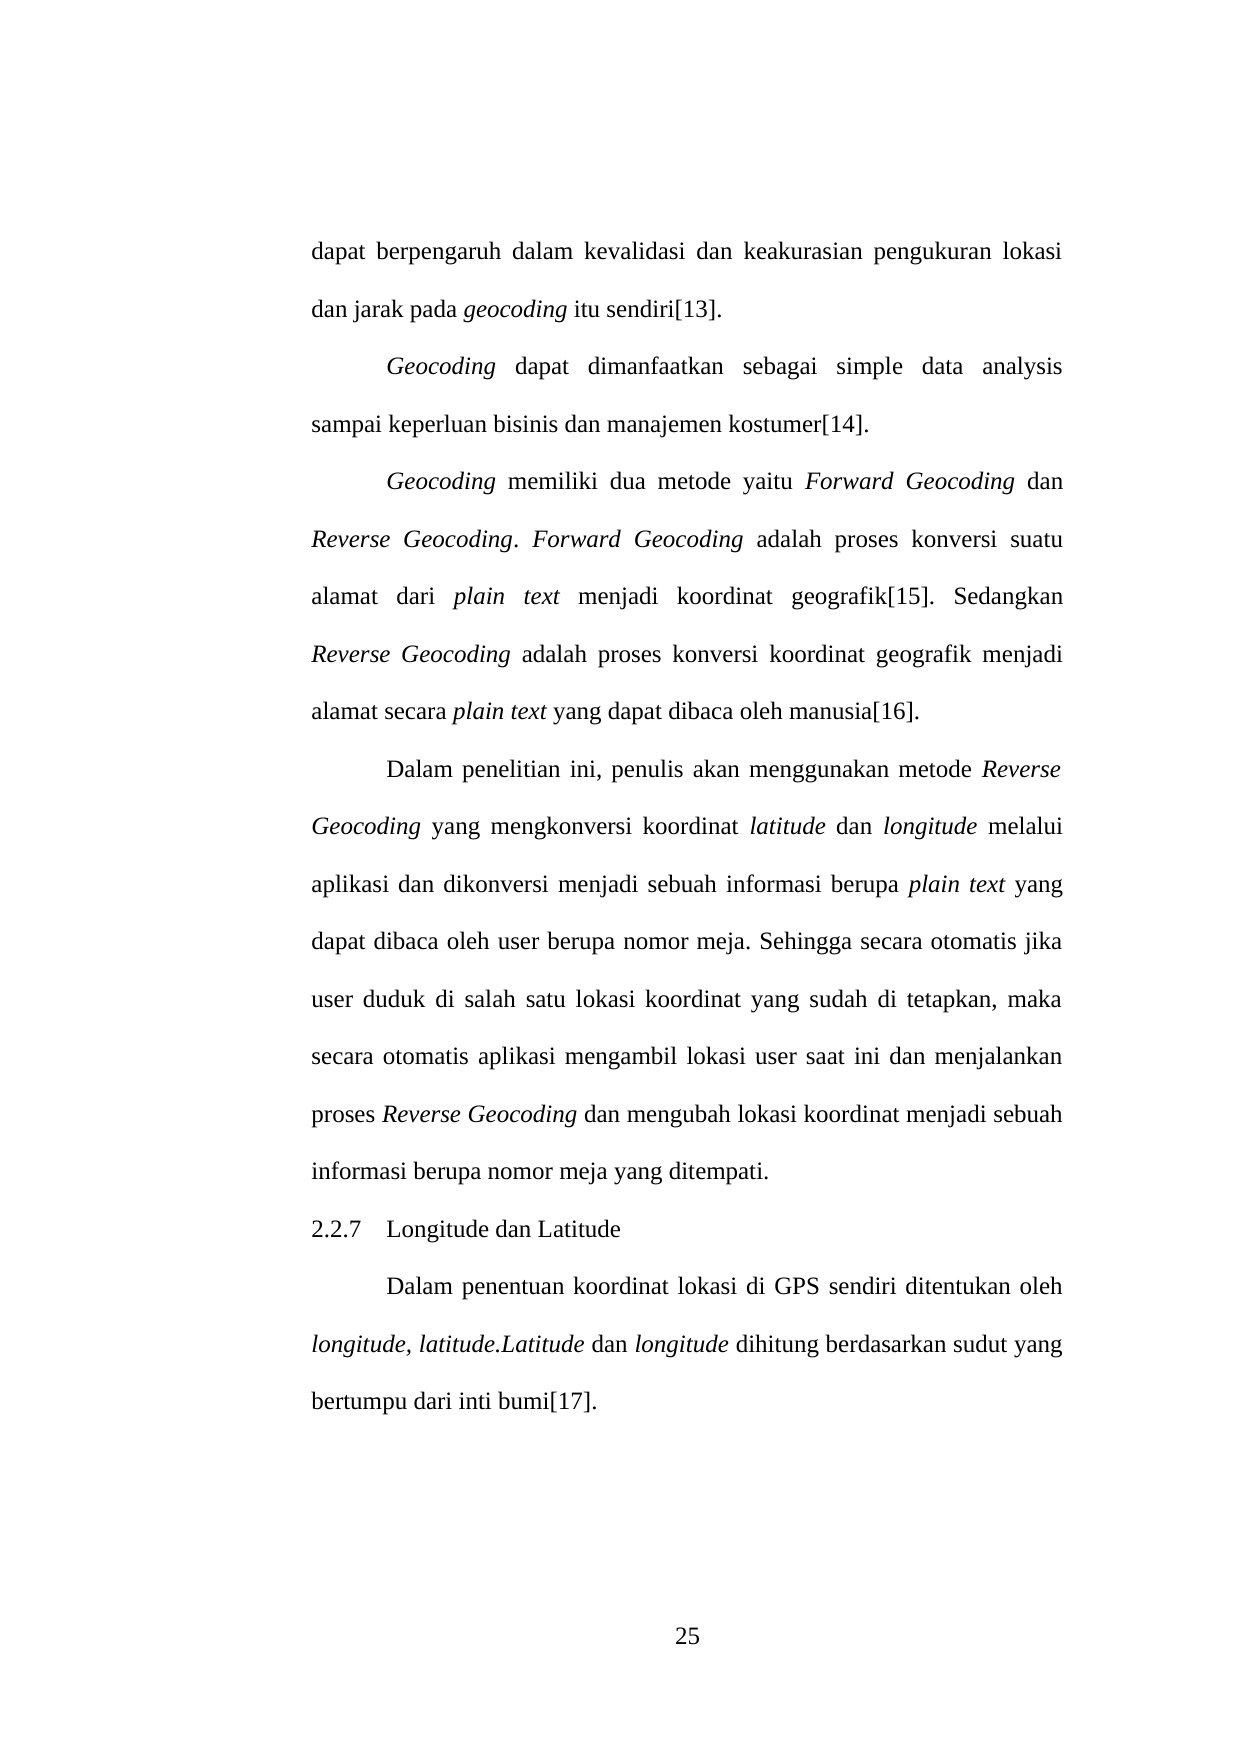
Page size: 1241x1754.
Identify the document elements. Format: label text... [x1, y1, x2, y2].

text Geocoding memiliki dua metode yaitu Forward Geocoding dan Reverse Geocoding. Forward Geocoding adalah proses konversi suatu alamat dari plain text menjadi koordinat geografik[15]. Sedangkan Reverse Geocoding adalah proses konversi koordinat geografik menjadi alamat secara plain text yang dapat dibaca oleh manusia[16]. [311, 466, 1063, 725]
text Dalam penelitian ini, penulis akan menggunakan metode Reverse Geocoding yang mengkonversi koordinat latitude dan longitude melalui aplikasi dan dikonversi menjadi sebuah informasi berupa plain text yang dapat dibaca oleh user berupa nomor meja. Sehingga secara otomatis jika user duduk di salah satu lokasi koordinat yang sudah di tetapkan, maka secara otomatis aplikasi mengambil lokasi user saat ini dan menjalankan proses Reverse Geocoding dan mengubah lokasi koordinat menjadi sebuah informasi berupa nomor meja yang ditempati. [311, 754, 1063, 1185]
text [311, 236, 1063, 322]
text Dalam penentuan koordinat lokasi di GPS sendiri ditentukan oleh longitude, latitude.Latitude dan longitude dihitung berdasarkan sudut yang bertumpu dari inti bumi[17]. [311, 1271, 1063, 1415]
text Longitude dan Latitude [311, 1214, 1063, 1242]
text Geocoding dapat dimanfaatkan sebagai simple data analysis sampai keperluan bisinis dan manajemen kostumer[14]. [311, 351, 1063, 437]
